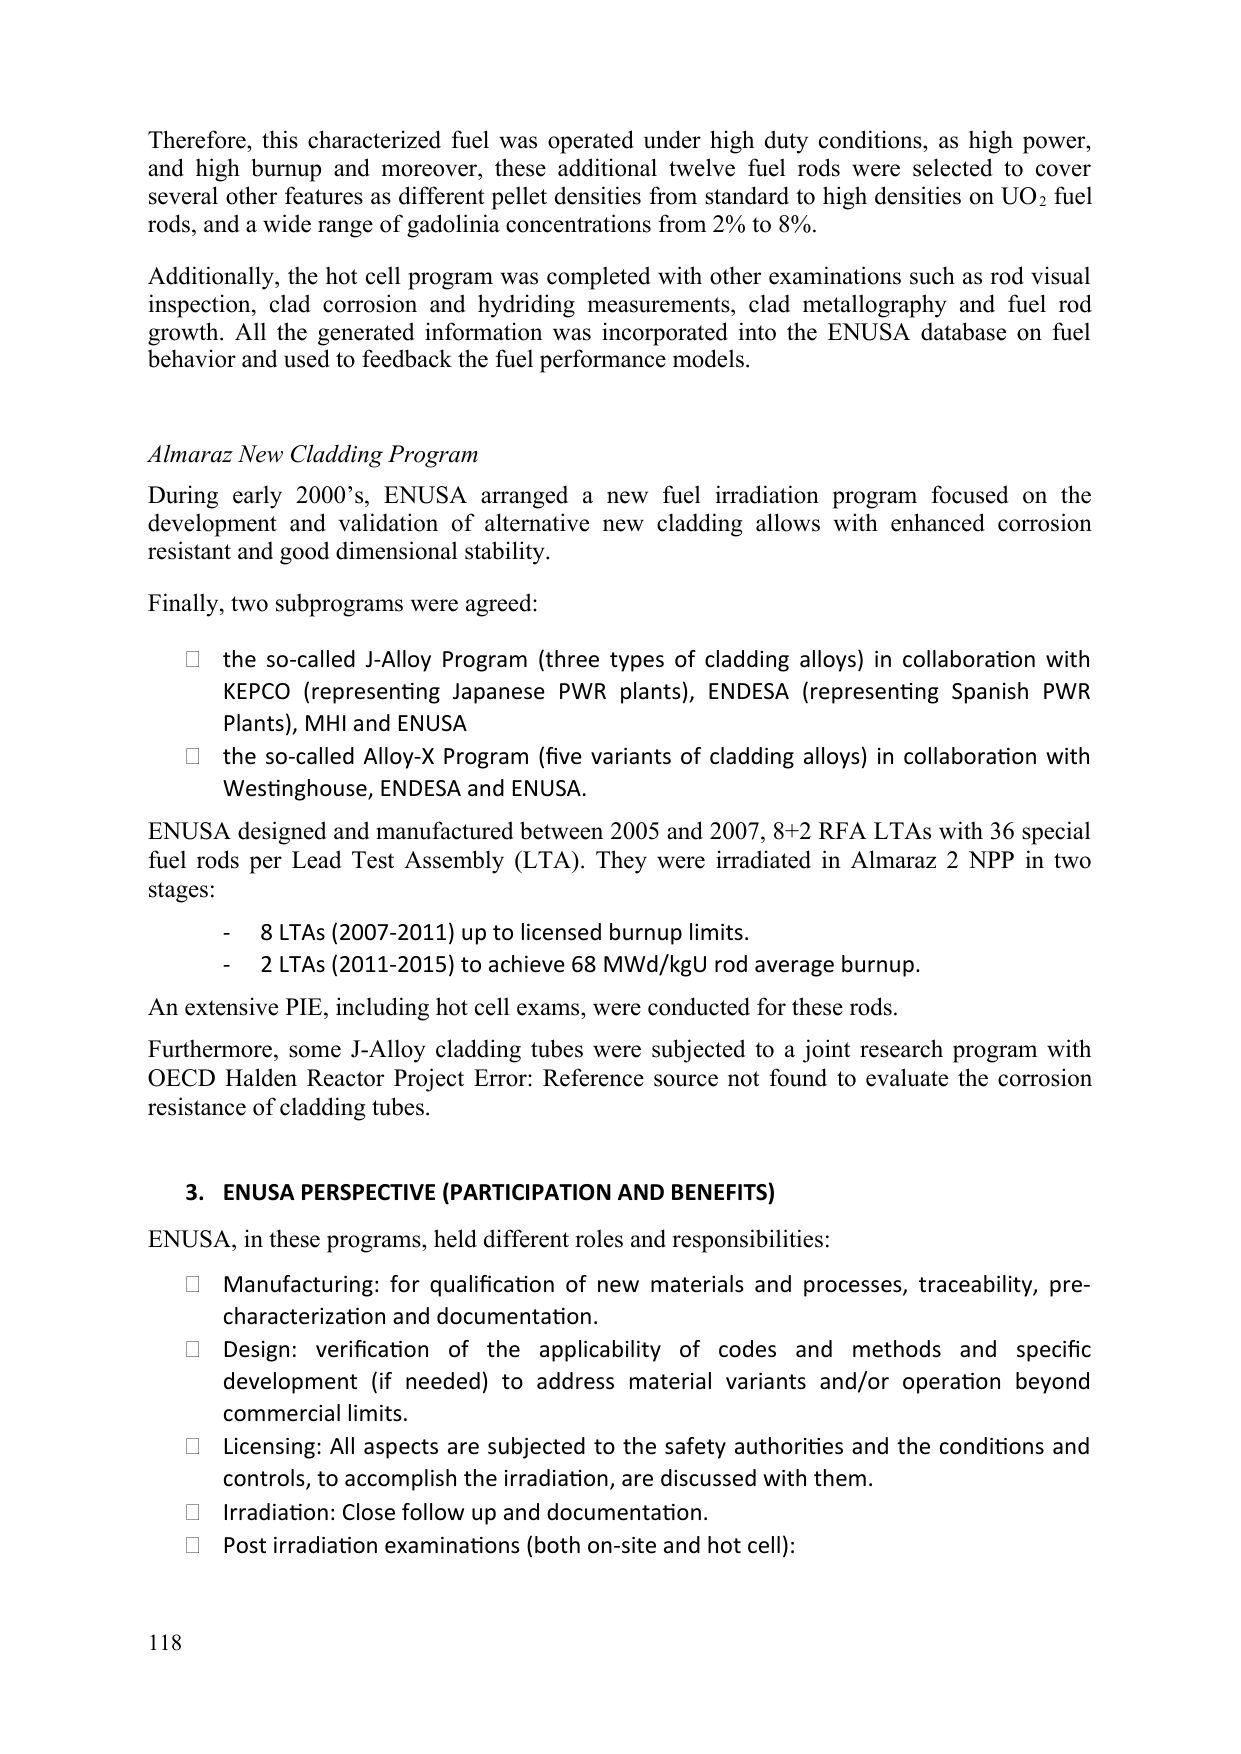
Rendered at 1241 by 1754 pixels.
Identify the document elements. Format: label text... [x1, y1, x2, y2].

list Licensing: All aspects are subjected to the safety authorities and the conditions and controls, to accomplish the irradiation, are discussed with them. [185, 1429, 1092, 1493]
text Finally, two subprograms were agreed: [148, 589, 1092, 617]
text Additionally, the hot cell program was completed with other examinations such as rod visual inspection, clad corrosion and hydriding measurements, clad metallography and fuel rod growth. All the generated information was incorporated into the ENUSA database on fuel behavior and used to feedback the fuel performance models. [148, 262, 1092, 373]
text Almaraz New Cladding Program [148, 440, 1092, 467]
list the so-called Alloy-X Program (five variants of cladding alloys) in collaboration with Westinghouse, ENDESA and ENUSA. [185, 739, 1092, 803]
list 8 LTAs (2007-2011) up to licensed burnup limits. [223, 917, 1092, 947]
list ENUSA PERSPECTIVE (PARTICIPATION AND BENEFITS) [185, 1176, 1092, 1207]
list Irradiation: Close follow up and documentation. [185, 1495, 1092, 1527]
list Design: verification of the applicability of codes and methods and specific development (if needed) to address material variants and/or operation beyond commercial limits. [185, 1332, 1092, 1428]
list Post irradiation examinations (both on-site and hot cell): [185, 1528, 1092, 1560]
list Manufacturing: for qualification of new materials and processes, traceability, pre-characterization and documentation. [185, 1267, 1092, 1331]
text An extensive PIE, including hot cell exams, were conducted for these rods. [148, 993, 1092, 1021]
text During early 2000’s, ENUSA arranged a new fuel irradiation program focused on the development and validation of alternative new cladding allows with enhanced corrosion resistant and good dimensional stability. [148, 481, 1092, 564]
text ENUSA designed and manufactured between 2005 and 2007, 8+2 RFA LTAs with 36 special fuel rods per Lead Test Assembly (LTA). They were irradiated in Almaraz 2 NPP in two stages: [148, 817, 1092, 903]
list the so-called J-Alloy Program (three types of cladding alloys) in collaboration with KEPCO (representing Japanese PWR plants), ENDESA (representing Spanish PWR Plants), MHI and ENUSA [185, 642, 1092, 738]
list 2 LTAs (2011-2015) to achieve 68 MWd/kgU rod average burnup. [223, 949, 1092, 979]
text Therefore, this characterized fuel was operated under high duty conditions, as high power, and high burnup and moreover, these additional twelve fuel rods were selected to cover several other features as different pellet densities from standard to high densities on UO2 fuel rods, and a wide range of gadolinia concentrations from 2% to 8%. [148, 127, 1092, 237]
text ENUSA, in these programs, held different roles and responsibilities: [148, 1226, 1092, 1253]
